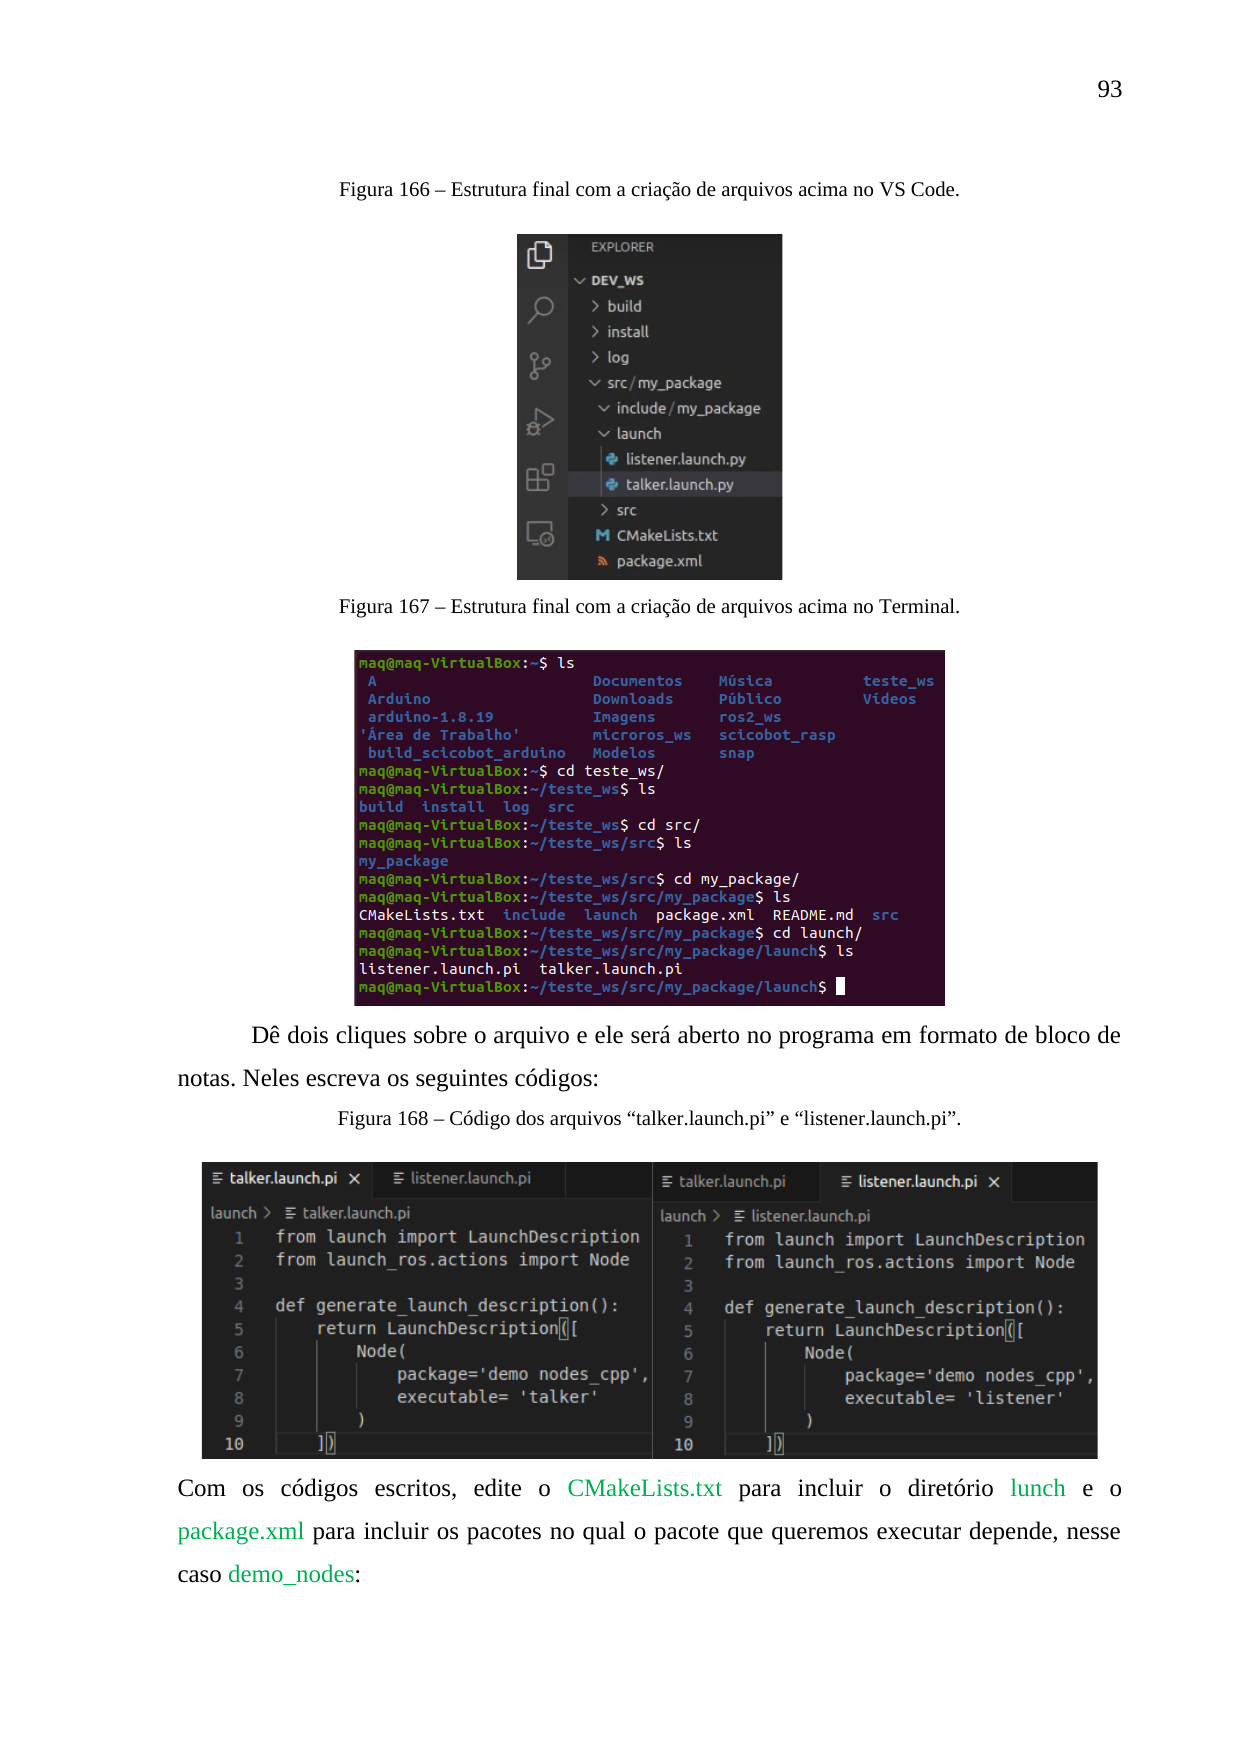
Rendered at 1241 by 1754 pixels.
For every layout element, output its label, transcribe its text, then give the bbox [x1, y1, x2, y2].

text Dê dois cliques sobre o arquivo e ele será aberto no programa em formato de bloco de notas. Neles escreva os seguintes códigos: [177, 1020, 1122, 1092]
text Com os códigos escritos, edite o CMakeLists.txt para incluir o diretório lunch e o package.xml para incluir os pacotes no qual o pacote que queremos executar depende, nesse caso demo_nodes: [177, 1473, 1122, 1588]
picture [201, 1162, 1098, 1459]
picture [354, 650, 945, 1006]
picture [517, 234, 783, 580]
